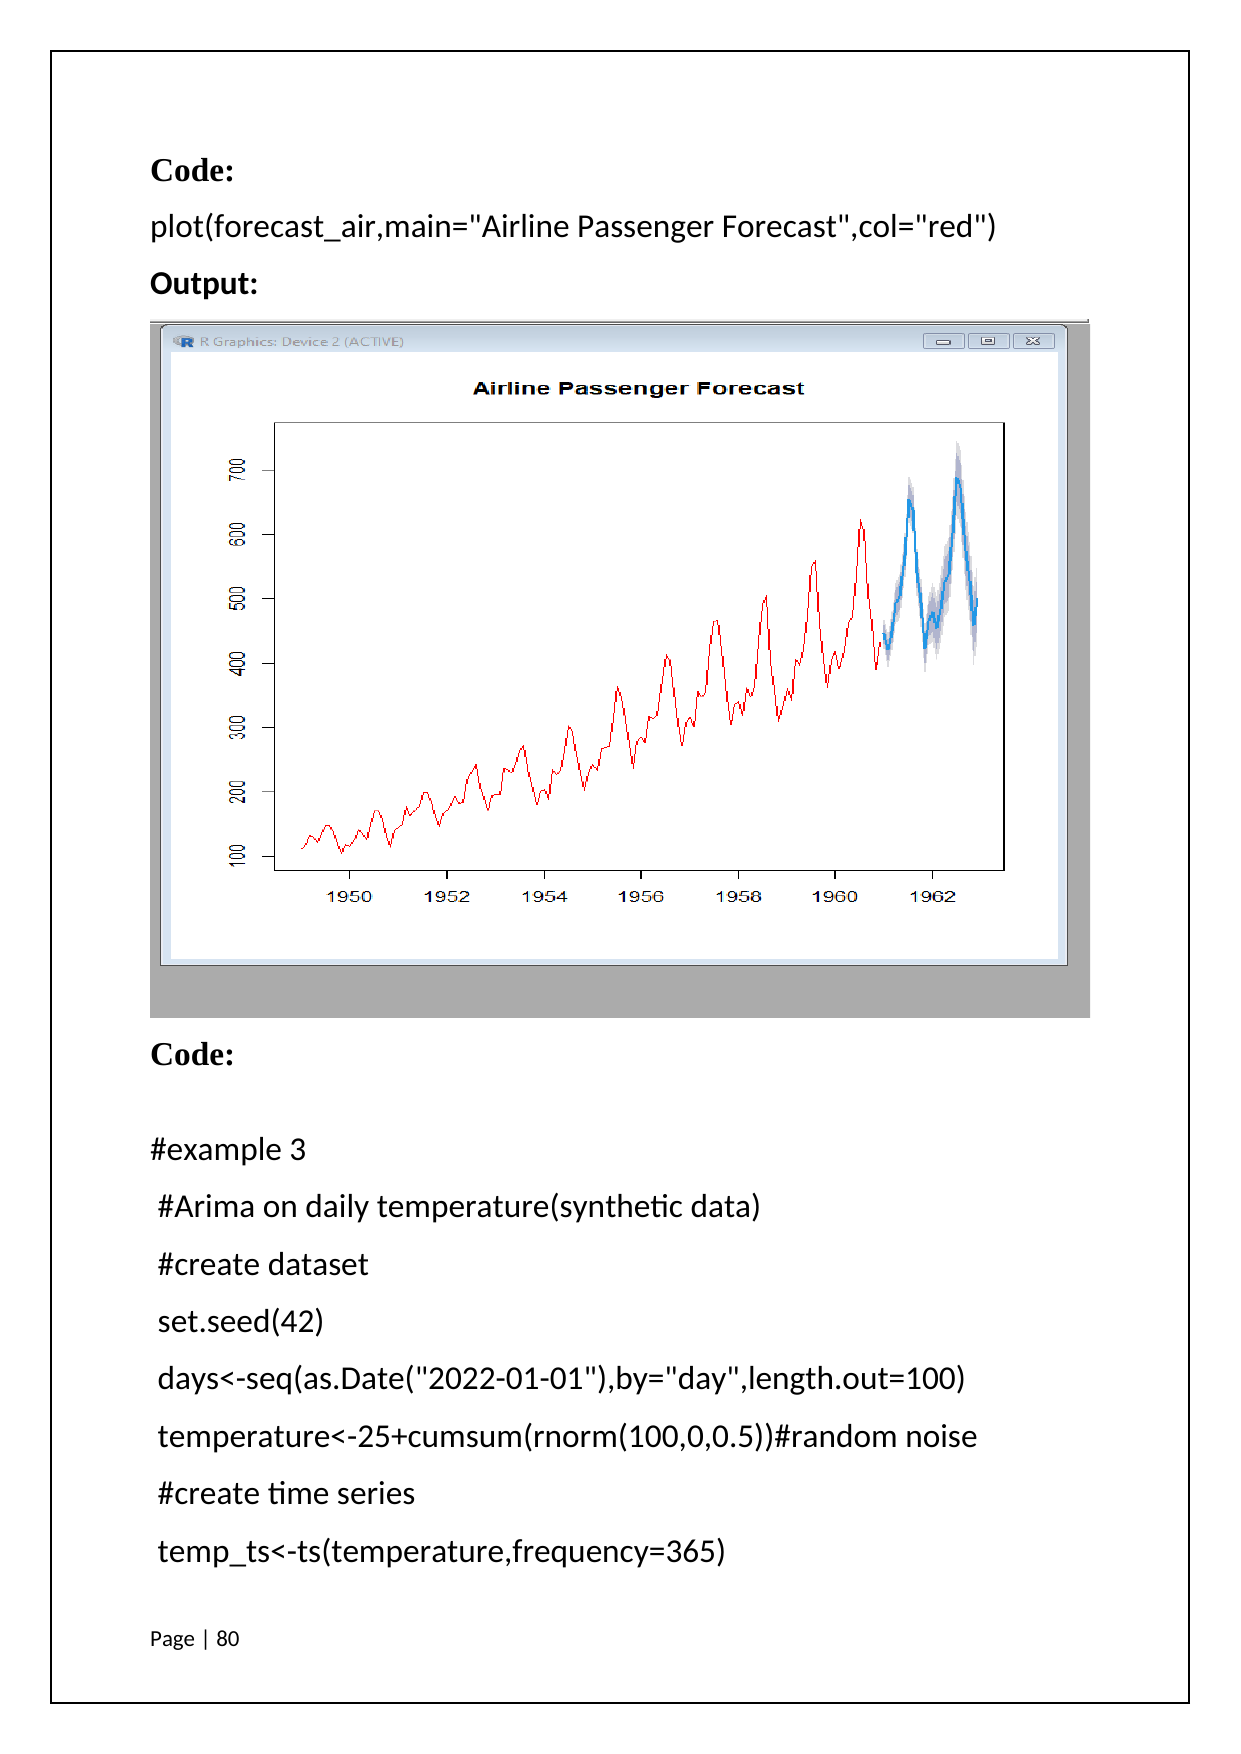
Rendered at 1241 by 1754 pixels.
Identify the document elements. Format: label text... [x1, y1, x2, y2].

text #Arima on daily temperature(synthetic data) [150, 1185, 1090, 1226]
picture [150, 319, 1091, 1018]
text plot(forecast_air,main="Airline Passenger Forecast",col="red") [150, 205, 1090, 246]
text #create time series [150, 1472, 1090, 1513]
text set.seed(42) [150, 1300, 1090, 1341]
text #create dataset [150, 1243, 1090, 1283]
text days<-seq(as.Date("2022-01-01"),by="day",length.out=100) [150, 1357, 1090, 1398]
text Code: [150, 150, 1090, 188]
text temperature<-25+cumsum(rnorm(100,0,0.5))#random noise [150, 1415, 1090, 1456]
text Output: [150, 262, 1090, 303]
text temp_ts<-ts(temperature,frequency=365) [150, 1529, 1090, 1570]
text Code: [150, 1034, 1090, 1073]
text #example 3 [150, 1128, 1090, 1168]
